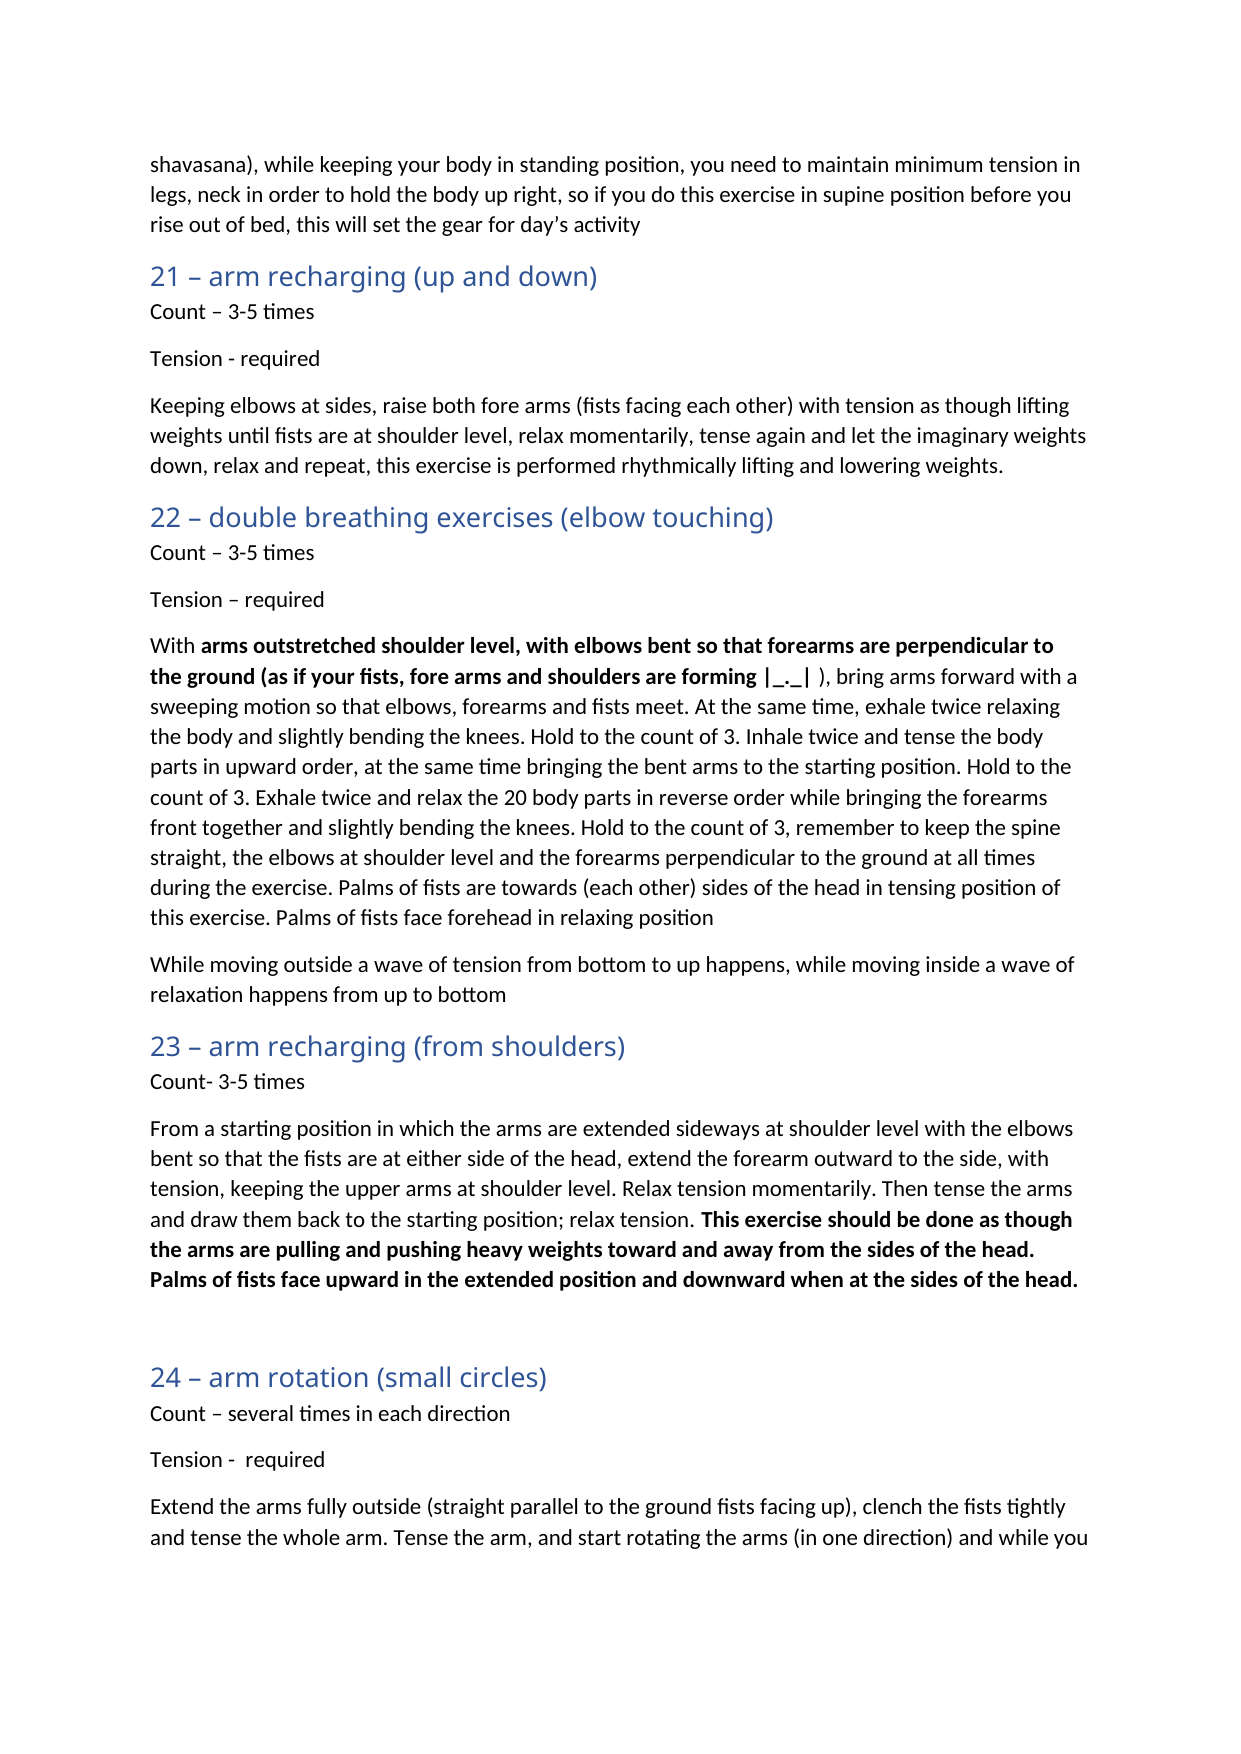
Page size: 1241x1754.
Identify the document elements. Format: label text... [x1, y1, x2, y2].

text Count – 3-5 times [150, 297, 1090, 325]
subtitle 22 – double breathing exercises (elbow touching) [150, 498, 1090, 535]
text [150, 150, 1090, 238]
text From a starting position in which the arms are extended sideways at shoulder level with the elbows bent so that the fists are at either side of the head, extend the forearm outward to the side, with tension, keeping the upper arms at shoulder level. Relax tension momentarily. Then tense the arms and draw them back to the starting position; relax tension. This exercise should be done as though the arms are pulling and pushing heavy weights toward and away from the sides of the head. Palms of fists face upward in the extended position and downward when at the sides of the head. [150, 1114, 1090, 1293]
text With arms outstretched shoulder level, with elbows bent so that forearms are perpendicular to the ground (as if your fists, fore arms and shoulders are forming |_._| ), bring arms forward with a sweeping motion so that elbows, forearms and fists meet. At the same time, exhale twice relaxing the body and slightly bending the knees. Hold to the count of 3. Inhale twice and tense the body parts in upward order, at the same time bringing the bent arms to the starting position. Hold to the count of 3. Exhale twice and relax the 20 body parts in reverse order while bringing the forearms front together and slightly bending the knees. Hold to the count of 3, remember to keep the spine straight, the elbows at shoulder level and the forearms perpendicular to the ground at all times during the exercise. Palms of fists are towards (each other) sides of the head in tensing position of this exercise. Palms of fists face forehead in relaxing position [150, 632, 1090, 932]
subtitle 21 – arm recharging (up and down) [150, 257, 1090, 294]
text Count – 3-5 times [150, 538, 1090, 566]
text Tension – required [150, 585, 1090, 613]
subtitle 23 – arm recharging (from shoulders) [150, 1027, 1090, 1064]
text While moving outside a wave of tension from bottom to up happens, while moving inside a wave of relaxation happens from up to bottom [150, 950, 1090, 1009]
text Keeping elbows at sides, raise both fore arms (fists facing each other) with tension as though lifting weights until fists are at shoulder level, relax momentarily, tense again and let the imaginary weights down, relax and repeat, this exercise is performed rhythmically lifting and lowering weights. [150, 391, 1090, 479]
text Tension - required [150, 1446, 1090, 1474]
text Tension - required [150, 344, 1090, 372]
text Count – several times in each direction [150, 1399, 1090, 1427]
subtitle 24 – arm rotation (small circles) [150, 1359, 1090, 1396]
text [150, 1492, 1090, 1551]
text Count- 3-5 times [150, 1067, 1090, 1095]
